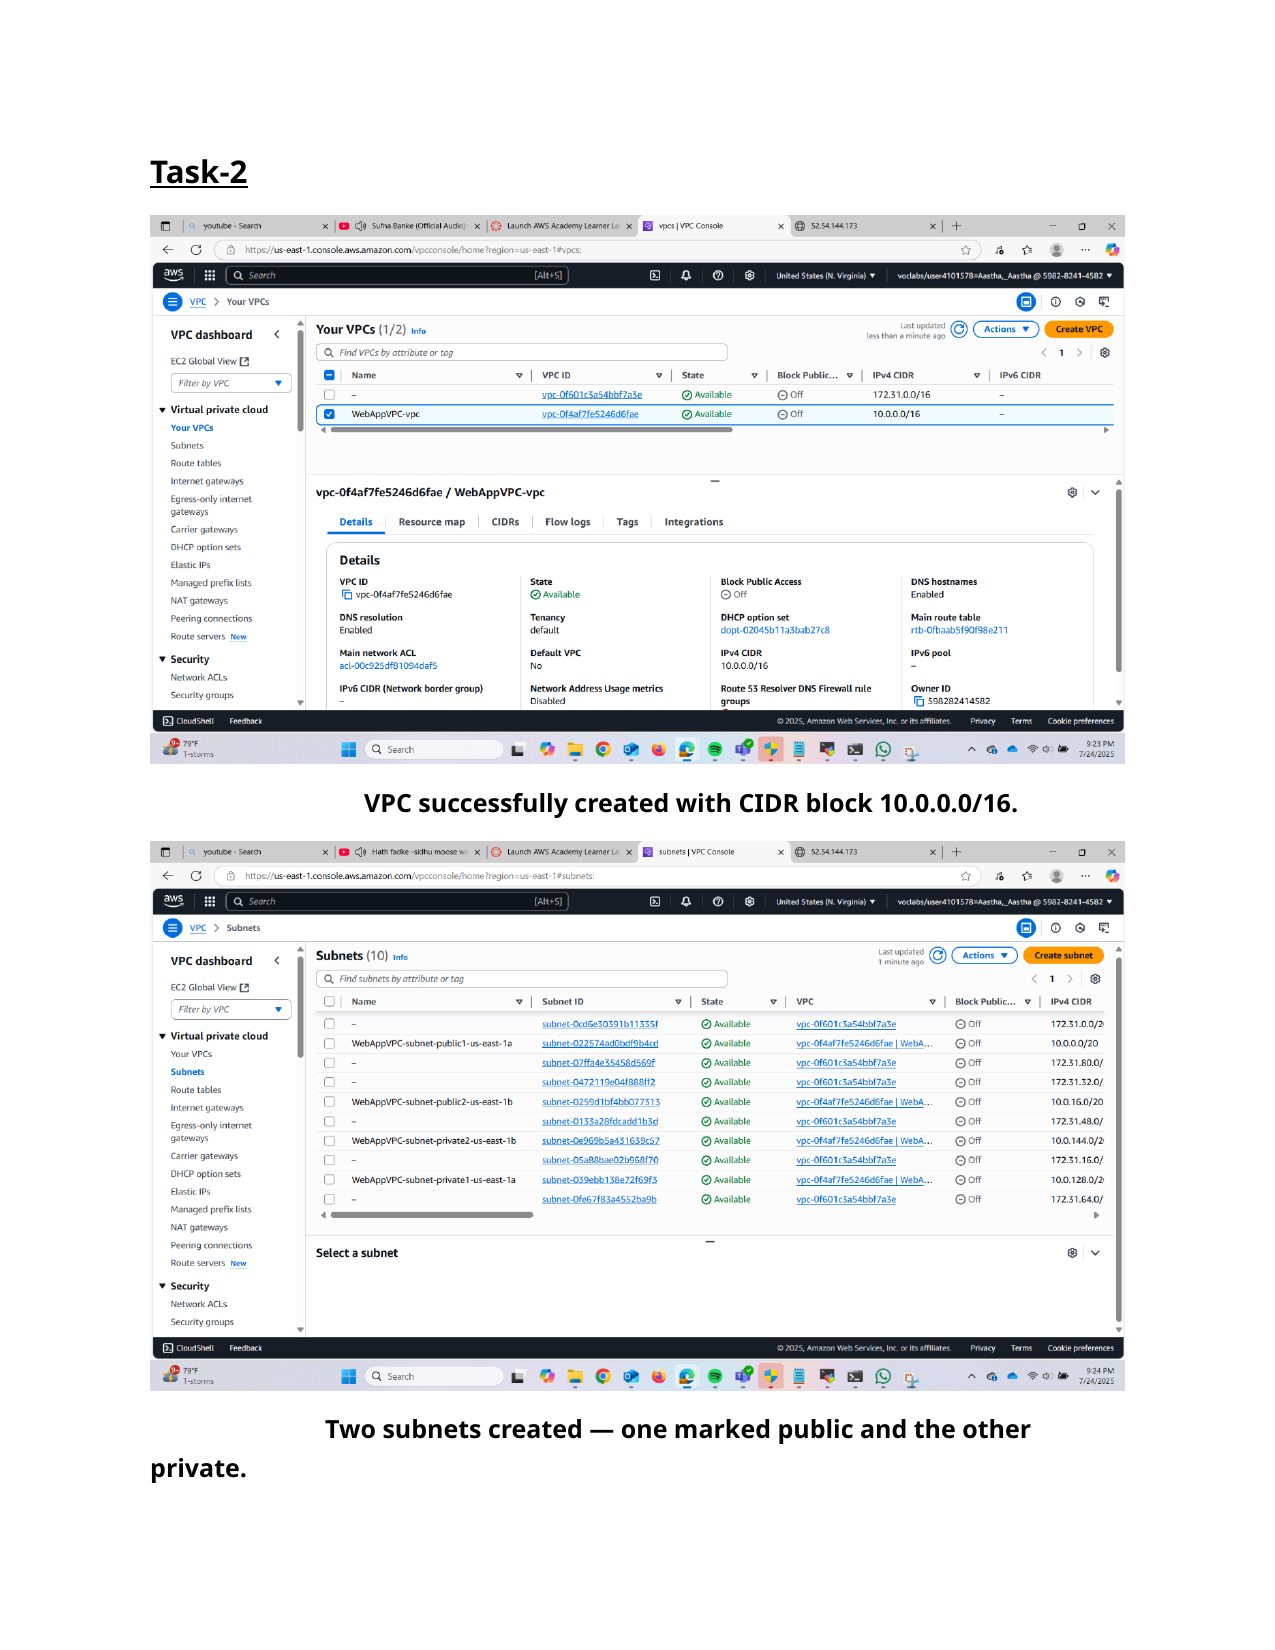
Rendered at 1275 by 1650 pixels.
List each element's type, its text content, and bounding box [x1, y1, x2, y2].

text Task-2 [150, 150, 1125, 193]
picture [150, 215, 1125, 764]
text Two subnets created — one marked public and the other private. [150, 1412, 1125, 1485]
text VPC successfully created with CIDR block 10.0.0.0/16. [150, 786, 1125, 820]
picture [150, 841, 1125, 1391]
